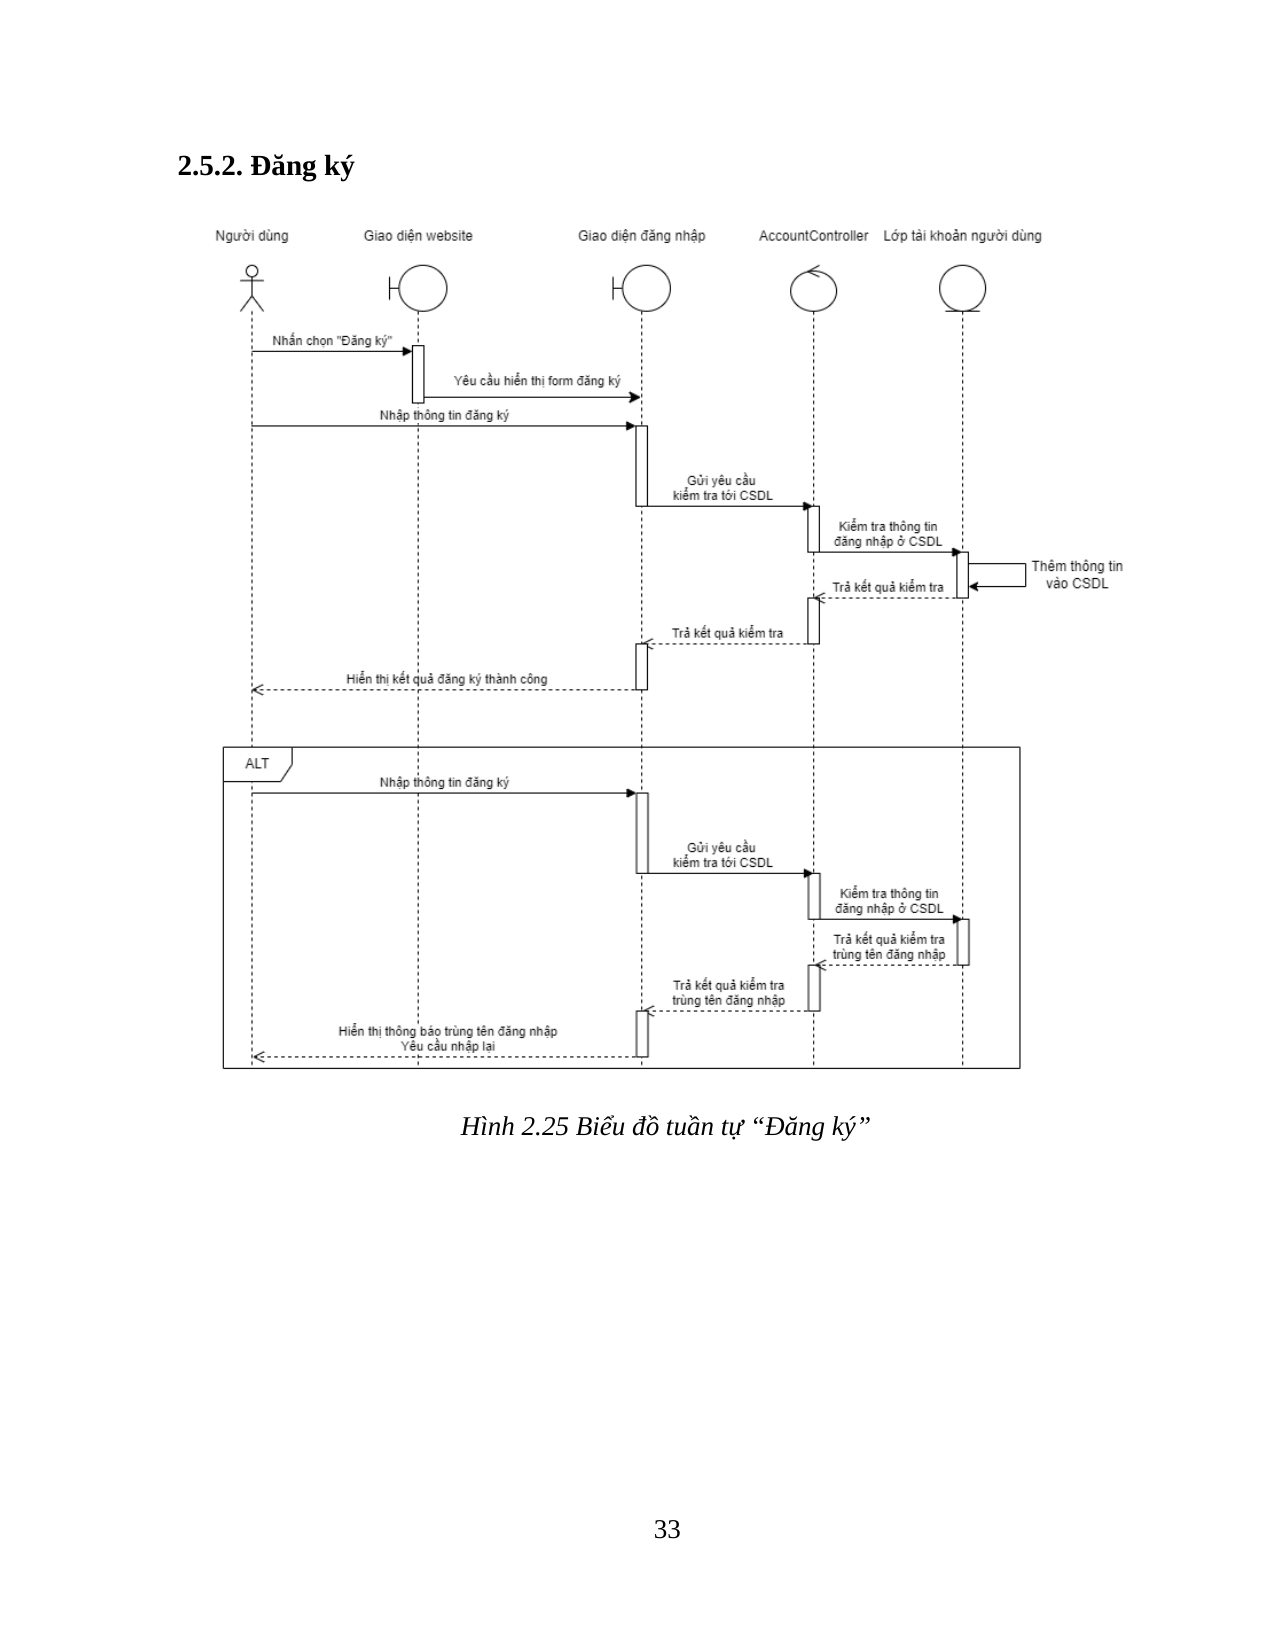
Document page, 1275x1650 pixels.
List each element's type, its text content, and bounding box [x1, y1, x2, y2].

picture [177, 196, 1157, 1092]
subtitle 2.5.2. Đăng ký [177, 148, 1157, 181]
